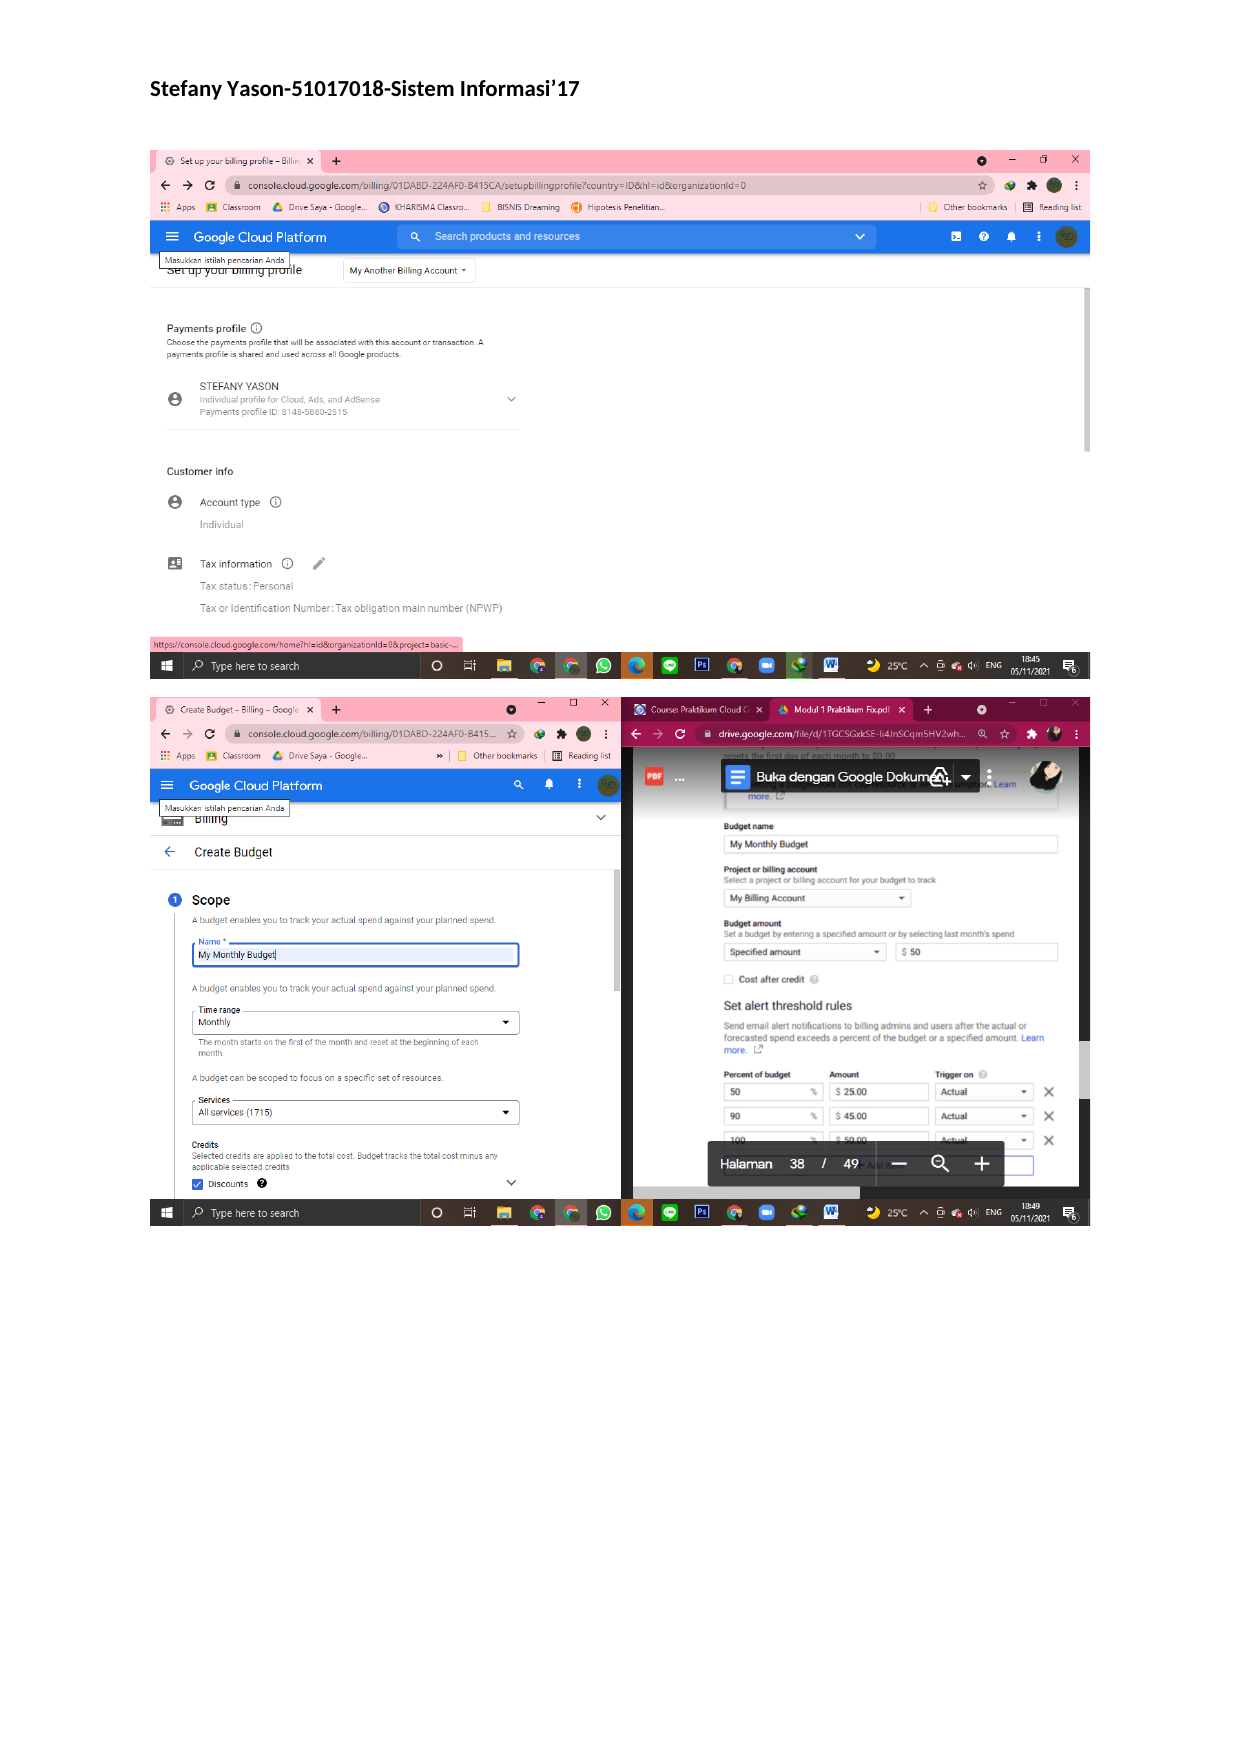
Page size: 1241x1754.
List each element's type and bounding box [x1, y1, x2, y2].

picture [150, 697, 1091, 1226]
picture [150, 150, 1091, 679]
